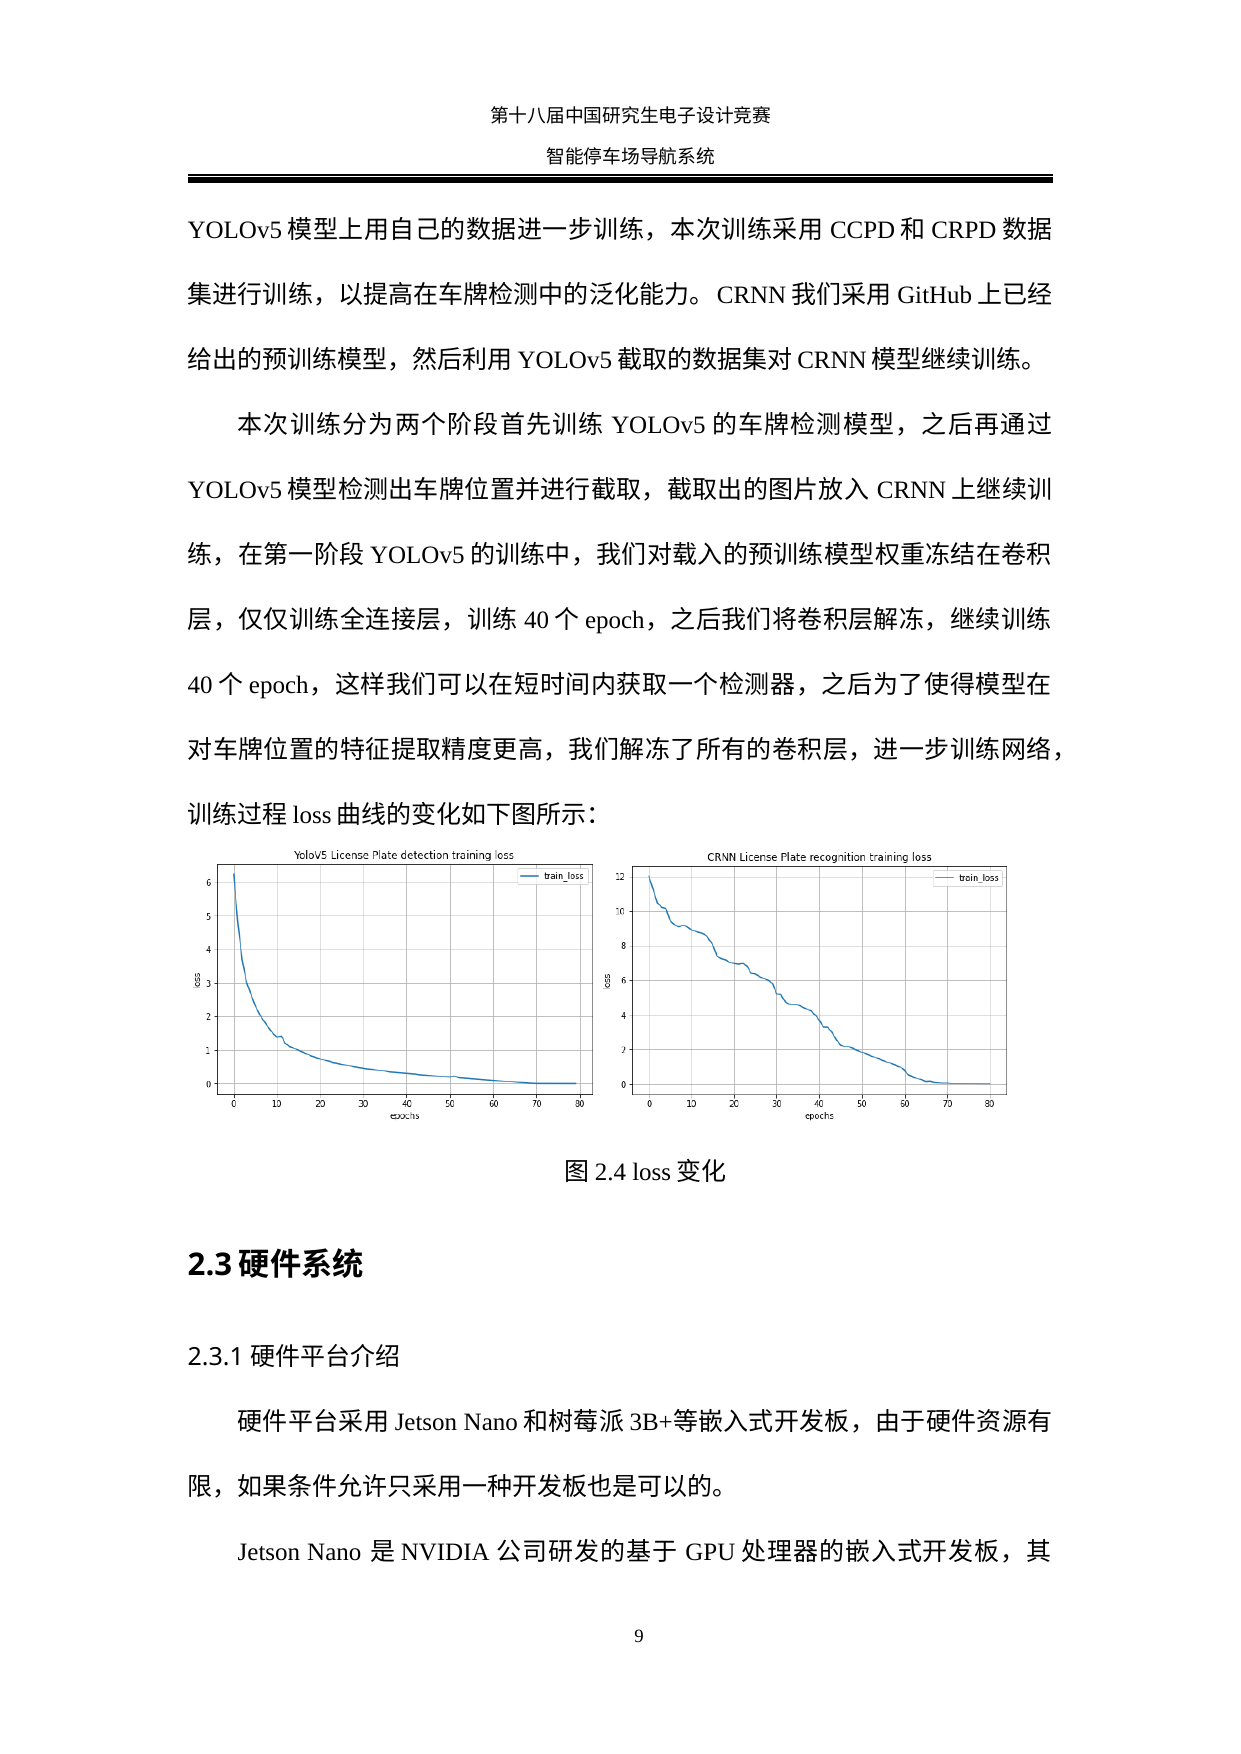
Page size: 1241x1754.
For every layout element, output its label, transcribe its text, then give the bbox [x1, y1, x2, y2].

picture [187, 845, 1012, 1126]
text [187, 195, 1053, 390]
text 硬件平台采用Jetson Nano和树莓派3B+等嵌入式开发板，由于硬件资源有限，如果条件允许只采用一种开发板也是可以的。 [187, 1387, 1053, 1517]
text 图2.4 loss变化 [187, 1137, 1053, 1202]
text 本次训练分为两个阶段首先训练YOLOv5的车牌检测模型，之后再通过YOLOv5模型检测出车牌位置并进行截取，截取出的图片放入CRNN上继续训练，在第一阶段YOLOv5的训练中，我们对载入的预训练模型权重冻结在卷积层，仅仅训练全连接层，训练40个epoch，之后我们将卷积层解冻，继续训练40个epoch，这样我们可以在短时间内获取一个检测器，之后为了使得模型在对车牌位置的特征提取精度更高，我们解冻了所有的卷积层，进一步训练网络，训练过程loss曲线的变化如下图所示： [187, 390, 1053, 845]
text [187, 1517, 1053, 1582]
subtitle 2.3硬件系统 [187, 1229, 1053, 1294]
text 2.3.1 硬件平台介绍 [187, 1322, 1053, 1387]
